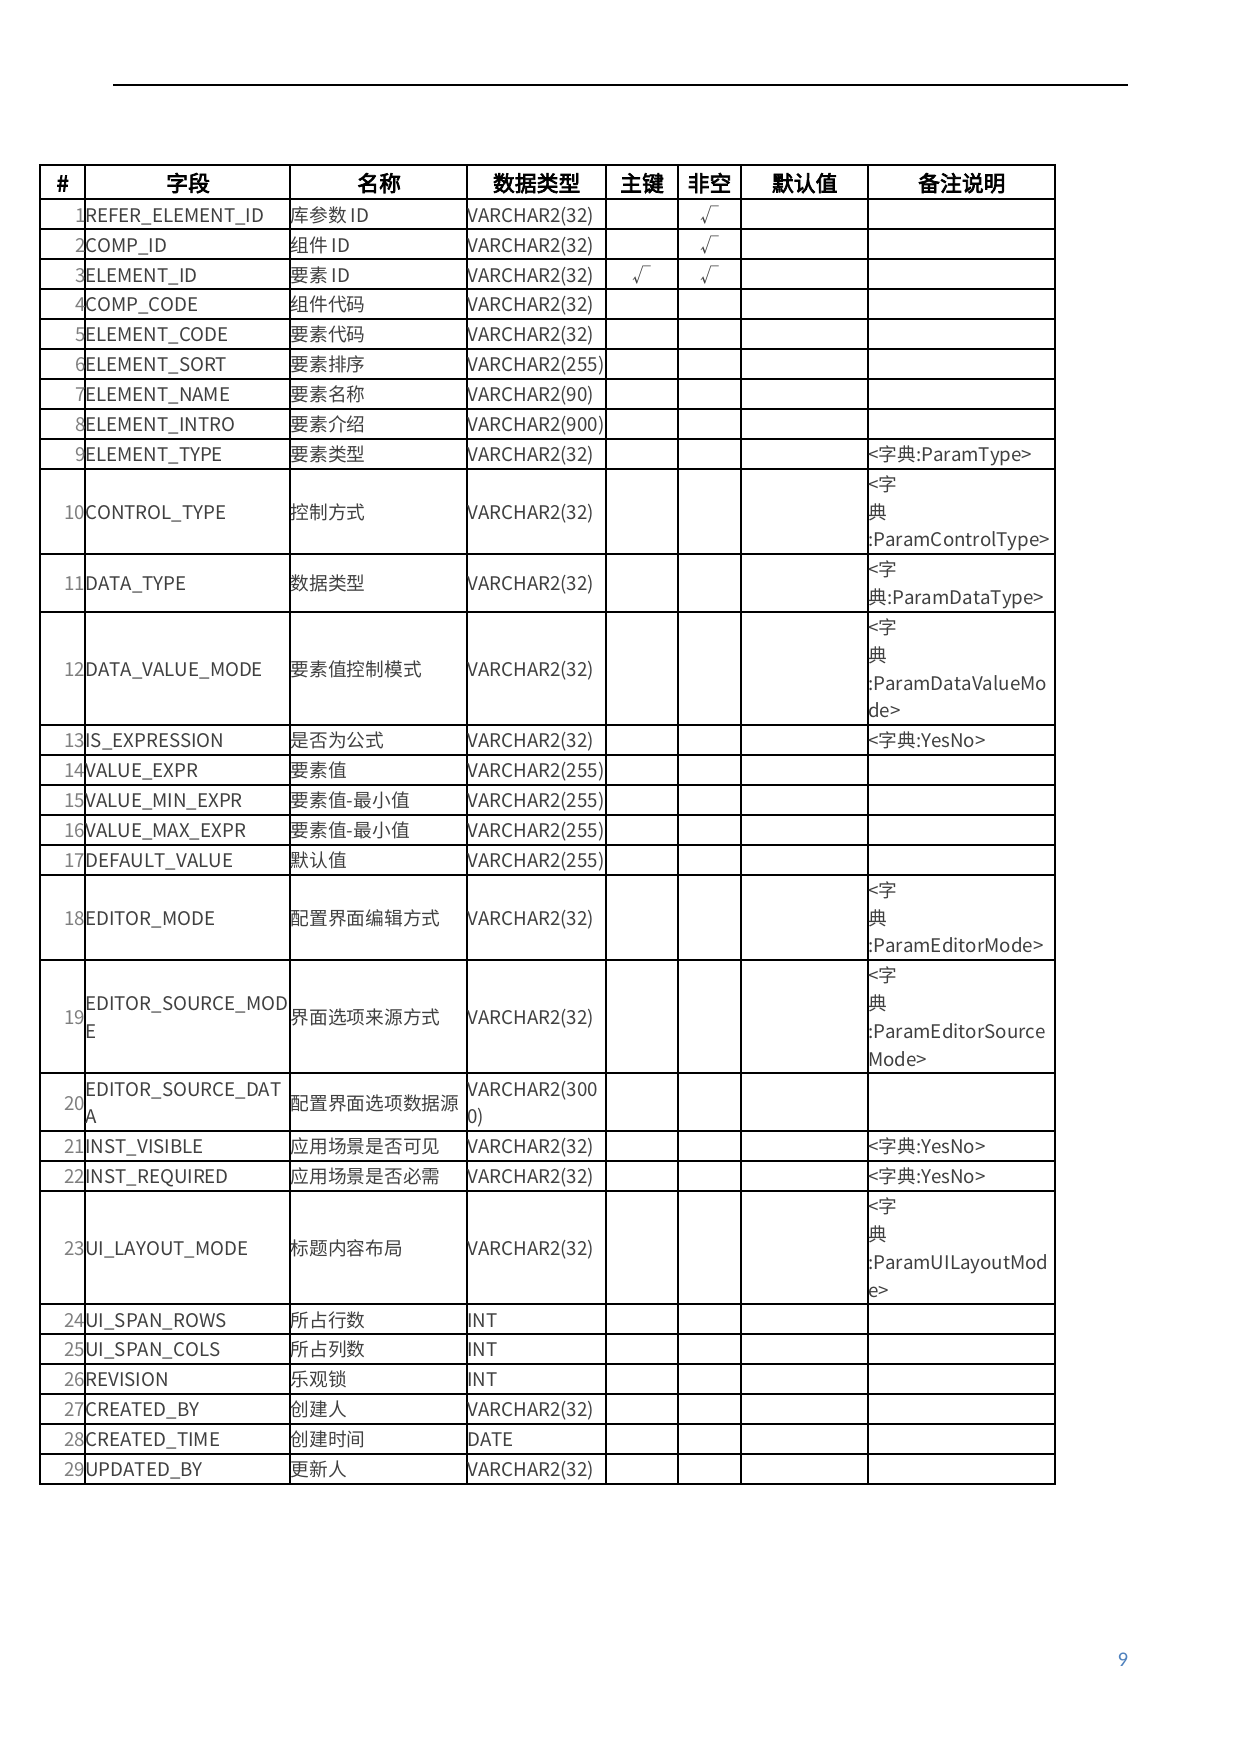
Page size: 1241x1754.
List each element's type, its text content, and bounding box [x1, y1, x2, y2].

table_cell <字典:ParamDataType> [869, 555, 1054, 611]
table_cell [607, 440, 677, 467]
table_cell [679, 440, 740, 467]
table_cell [679, 1162, 740, 1190]
table_cell UI_SPAN_ROWS [86, 1305, 289, 1333]
table_cell 要素值-最小值 [291, 816, 466, 843]
table_header 名称 [291, 166, 466, 198]
table_cell [742, 816, 867, 843]
table_cell [679, 555, 740, 611]
table_cell INST_REQUIRED [86, 1162, 289, 1190]
table_cell <字典:ParamUILayoutMode> [869, 1192, 1054, 1303]
table_cell EDITOR_MODE [86, 876, 289, 959]
table_cell 要素ID [291, 260, 466, 288]
table_cell [869, 260, 1054, 288]
table_cell [869, 410, 1054, 437]
table_cell 控制方式 [291, 470, 466, 553]
table_cell UI_LAYOUT_MODE [86, 1192, 289, 1303]
table_cell 7 [41, 380, 84, 408]
table_cell VARCHAR2(32) [468, 961, 605, 1072]
table_cell 所占列数 [291, 1335, 466, 1363]
table_cell ELEMENT_CODE [86, 320, 289, 348]
table_cell [679, 1305, 740, 1333]
table_cell REVISION [86, 1365, 289, 1393]
table_cell [742, 410, 867, 437]
table_cell [679, 1074, 740, 1130]
table_cell CREATED_TIME [86, 1425, 289, 1453]
table_cell EDITOR_SOURCE_DATA [86, 1074, 289, 1130]
table_cell [869, 1425, 1054, 1453]
table_cell [742, 260, 867, 288]
table_cell [742, 380, 867, 408]
table_cell 要素值控制模式 [291, 613, 466, 724]
table_cell IS_EXPRESSION [86, 726, 289, 754]
table_cell [869, 1074, 1054, 1130]
table_cell VARCHAR2(32) [468, 470, 605, 553]
table_cell COMP_CODE [86, 290, 289, 318]
table_cell 应用场景是否可见 [291, 1132, 466, 1160]
table_cell [679, 726, 740, 754]
table_cell [607, 961, 677, 1072]
table_header 非空 [679, 166, 740, 198]
table_cell 要素排序 [291, 350, 466, 378]
table_cell 19 [41, 961, 84, 1072]
table_cell [742, 876, 867, 959]
table_cell 配置界面编辑方式 [291, 876, 466, 959]
table_cell VARCHAR2(900) [468, 410, 605, 437]
table_cell VARCHAR2(32) [468, 230, 605, 258]
table_cell DATA_TYPE [86, 555, 289, 611]
table_cell [679, 786, 740, 814]
table_cell [742, 961, 867, 1072]
table_cell VARCHAR2(32) [468, 1455, 605, 1482]
table_header # [41, 166, 84, 198]
table_cell [679, 1455, 740, 1482]
table_cell [679, 613, 740, 724]
table_cell 16 [41, 816, 84, 843]
table_cell CONTROL_TYPE [86, 470, 289, 553]
table_cell [742, 1132, 867, 1160]
table_cell [679, 756, 740, 784]
table_cell [607, 230, 677, 258]
table_cell [742, 846, 867, 873]
table_cell [742, 726, 867, 754]
table_cell [607, 726, 677, 754]
table_cell <字典:ParamDataValueMode> [869, 613, 1054, 724]
table_cell REFER_ELEMENT_ID [86, 200, 289, 228]
table_cell <字典:YesNo> [869, 1132, 1054, 1160]
table_cell 23 [41, 1192, 84, 1303]
table_cell 乐观锁 [291, 1365, 466, 1393]
table_cell [679, 1132, 740, 1160]
table_cell [607, 1162, 677, 1190]
table_cell ELEMENT_NAME [86, 380, 289, 408]
table_cell 创建时间 [291, 1425, 466, 1453]
table_cell [742, 1192, 867, 1303]
table_cell 17 [41, 846, 84, 873]
table_cell VALUE_EXPR [86, 756, 289, 784]
table_cell VARCHAR2(32) [468, 1132, 605, 1160]
table_cell <字典:ParamControlType> [869, 470, 1054, 553]
table_cell VARCHAR2(32) [468, 726, 605, 754]
table_cell [869, 756, 1054, 784]
table_cell INST_VISIBLE [86, 1132, 289, 1160]
table_cell [742, 555, 867, 611]
table_cell 28 [41, 1425, 84, 1453]
table_header 默认值 [742, 166, 867, 198]
table_header 字段 [86, 166, 289, 198]
table_cell VARCHAR2(90) [468, 380, 605, 408]
table_cell 所占行数 [291, 1305, 466, 1333]
table_cell [869, 786, 1054, 814]
table_cell 创建人 [291, 1395, 466, 1423]
table_cell [742, 1162, 867, 1190]
table_cell [869, 380, 1054, 408]
table_cell DATE [468, 1425, 605, 1453]
table_cell 要素代码 [291, 320, 466, 348]
table_cell 要素类型 [291, 440, 466, 467]
table_cell VARCHAR2(32) [468, 613, 605, 724]
table_cell [679, 410, 740, 437]
table_cell [607, 320, 677, 348]
table_cell 18 [41, 876, 84, 959]
table_cell [742, 1365, 867, 1393]
table_cell [679, 380, 740, 408]
table_cell 29 [41, 1455, 84, 1482]
table_cell [869, 1365, 1054, 1393]
table_cell [607, 876, 677, 959]
table_cell VALUE_MAX_EXPR [86, 816, 289, 843]
table_cell <字典:ParamEditorSourceMode> [869, 961, 1054, 1072]
table_cell <字典:YesNo> [869, 726, 1054, 754]
table_cell VARCHAR2(255) [468, 846, 605, 873]
table_cell [742, 290, 867, 318]
table_cell 5 [41, 320, 84, 348]
table_cell [607, 1425, 677, 1453]
table_cell [742, 613, 867, 724]
table_cell [869, 200, 1054, 228]
table_cell VARCHAR2(32) [468, 200, 605, 228]
table_cell [869, 846, 1054, 873]
table_cell 14 [41, 756, 84, 784]
table_cell √ [679, 230, 740, 258]
table_cell 12 [41, 613, 84, 724]
table_cell 11 [41, 555, 84, 611]
table_cell 组件代码 [291, 290, 466, 318]
table_cell [742, 786, 867, 814]
table_cell [607, 1305, 677, 1333]
table_cell INT [468, 1305, 605, 1333]
table_cell ELEMENT_SORT [86, 350, 289, 378]
table_cell 13 [41, 726, 84, 754]
table_cell VARCHAR2(255) [468, 816, 605, 843]
table_cell 库参数ID [291, 200, 466, 228]
table_cell [742, 470, 867, 553]
table_cell √ [679, 260, 740, 288]
table_cell [742, 350, 867, 378]
table_cell VARCHAR2(32) [468, 876, 605, 959]
table_cell [742, 1455, 867, 1482]
table_cell [679, 1365, 740, 1393]
table_cell VALUE_MIN_EXPR [86, 786, 289, 814]
table_cell [607, 200, 677, 228]
table_cell [869, 320, 1054, 348]
table_cell <字典:ParamEditorMode> [869, 876, 1054, 959]
table_cell 数据类型 [291, 555, 466, 611]
table_cell DEFAULT_VALUE [86, 846, 289, 873]
table_cell 27 [41, 1395, 84, 1423]
table_cell [607, 613, 677, 724]
table_cell 应用场景是否必需 [291, 1162, 466, 1190]
table_cell [869, 1455, 1054, 1482]
table_cell VARCHAR2(3000) [468, 1074, 605, 1130]
table_cell [742, 1395, 867, 1423]
table_cell 是否为公式 [291, 726, 466, 754]
table_cell UI_SPAN_COLS [86, 1335, 289, 1363]
table_cell [869, 350, 1054, 378]
table_cell [607, 786, 677, 814]
table_cell [607, 1395, 677, 1423]
table_cell CREATED_BY [86, 1395, 289, 1423]
table_cell 6 [41, 350, 84, 378]
table_cell VARCHAR2(32) [468, 1162, 605, 1190]
table_cell [679, 1395, 740, 1423]
table_cell VARCHAR2(32) [468, 555, 605, 611]
table_cell [679, 846, 740, 873]
table_cell √ [607, 260, 677, 288]
table_cell 要素值-最小值 [291, 786, 466, 814]
table_cell [607, 1192, 677, 1303]
table_cell VARCHAR2(255) [468, 350, 605, 378]
table_cell [679, 350, 740, 378]
table_cell [742, 230, 867, 258]
table_cell 4 [41, 290, 84, 318]
table_cell 要素名称 [291, 380, 466, 408]
table_cell 1 [41, 200, 84, 228]
table_cell [869, 290, 1054, 318]
table_cell [607, 1455, 677, 1482]
table_cell [742, 200, 867, 228]
table_cell 25 [41, 1335, 84, 1363]
table_cell VARCHAR2(255) [468, 756, 605, 784]
table_cell [679, 290, 740, 318]
table_cell VARCHAR2(32) [468, 1192, 605, 1303]
table_cell [742, 756, 867, 784]
table_cell VARCHAR2(255) [468, 786, 605, 814]
table_cell 22 [41, 1162, 84, 1190]
table_cell 要素值 [291, 756, 466, 784]
table_cell UPDATED_BY [86, 1455, 289, 1482]
table_cell [742, 1335, 867, 1363]
table_cell [869, 1305, 1054, 1333]
table_cell DATA_VALUE_MODE [86, 613, 289, 724]
table_cell 要素介绍 [291, 410, 466, 437]
table_cell ELEMENT_TYPE [86, 440, 289, 467]
table_cell [607, 380, 677, 408]
table_cell 9 [41, 440, 84, 467]
table_cell ELEMENT_INTRO [86, 410, 289, 437]
table_cell 配置界面选项数据源 [291, 1074, 466, 1130]
table_cell [679, 1192, 740, 1303]
table_cell 15 [41, 786, 84, 814]
table_cell [607, 1365, 677, 1393]
table_cell [869, 816, 1054, 843]
table_cell VARCHAR2(32) [468, 1395, 605, 1423]
table_cell 界面选项来源方式 [291, 961, 466, 1072]
table_cell INT [468, 1335, 605, 1363]
table_cell VARCHAR2(32) [468, 320, 605, 348]
table_cell [607, 410, 677, 437]
table_cell 10 [41, 470, 84, 553]
table_cell VARCHAR2(32) [468, 440, 605, 467]
table_cell [607, 1335, 677, 1363]
table_cell 26 [41, 1365, 84, 1393]
table_cell <字典:YesNo> [869, 1162, 1054, 1190]
table_header 数据类型 [468, 166, 605, 198]
table_cell <字典:ParamType> [869, 440, 1054, 467]
table_cell [607, 816, 677, 843]
table_cell [742, 320, 867, 348]
table_cell [607, 555, 677, 611]
table_cell [607, 290, 677, 318]
table_cell [607, 756, 677, 784]
table_cell 21 [41, 1132, 84, 1160]
table_cell 更新人 [291, 1455, 466, 1482]
table_cell √ [679, 200, 740, 228]
table_cell [869, 1395, 1054, 1423]
table_cell 2 [41, 230, 84, 258]
table_cell [742, 1074, 867, 1130]
table_cell EDITOR_SOURCE_MODE [86, 961, 289, 1072]
table_cell 标题内容布局 [291, 1192, 466, 1303]
table_cell [679, 470, 740, 553]
table_cell ELEMENT_ID [86, 260, 289, 288]
table_cell COMP_ID [86, 230, 289, 258]
table_cell [679, 816, 740, 843]
table_header 备注说明 [869, 166, 1054, 198]
table_cell [742, 1425, 867, 1453]
table_cell [869, 230, 1054, 258]
table_cell [742, 440, 867, 467]
table_cell [679, 1335, 740, 1363]
table_cell [742, 1305, 867, 1333]
table_cell [607, 350, 677, 378]
table_cell [679, 961, 740, 1072]
table_cell [607, 1132, 677, 1160]
table_cell 20 [41, 1074, 84, 1130]
table_cell 24 [41, 1305, 84, 1333]
table_cell [679, 320, 740, 348]
table_cell [607, 846, 677, 873]
table_cell VARCHAR2(32) [468, 290, 605, 318]
table_cell [607, 1074, 677, 1130]
table_cell 默认值 [291, 846, 466, 873]
table_cell VARCHAR2(32) [468, 260, 605, 288]
table_cell 8 [41, 410, 84, 437]
table_cell [607, 470, 677, 553]
table_cell [679, 1425, 740, 1453]
table_cell 组件ID [291, 230, 466, 258]
table_cell [869, 1335, 1054, 1363]
table_cell 3 [41, 260, 84, 288]
table_header 主键 [607, 166, 677, 198]
table_cell [679, 876, 740, 959]
table_cell INT [468, 1365, 605, 1393]
